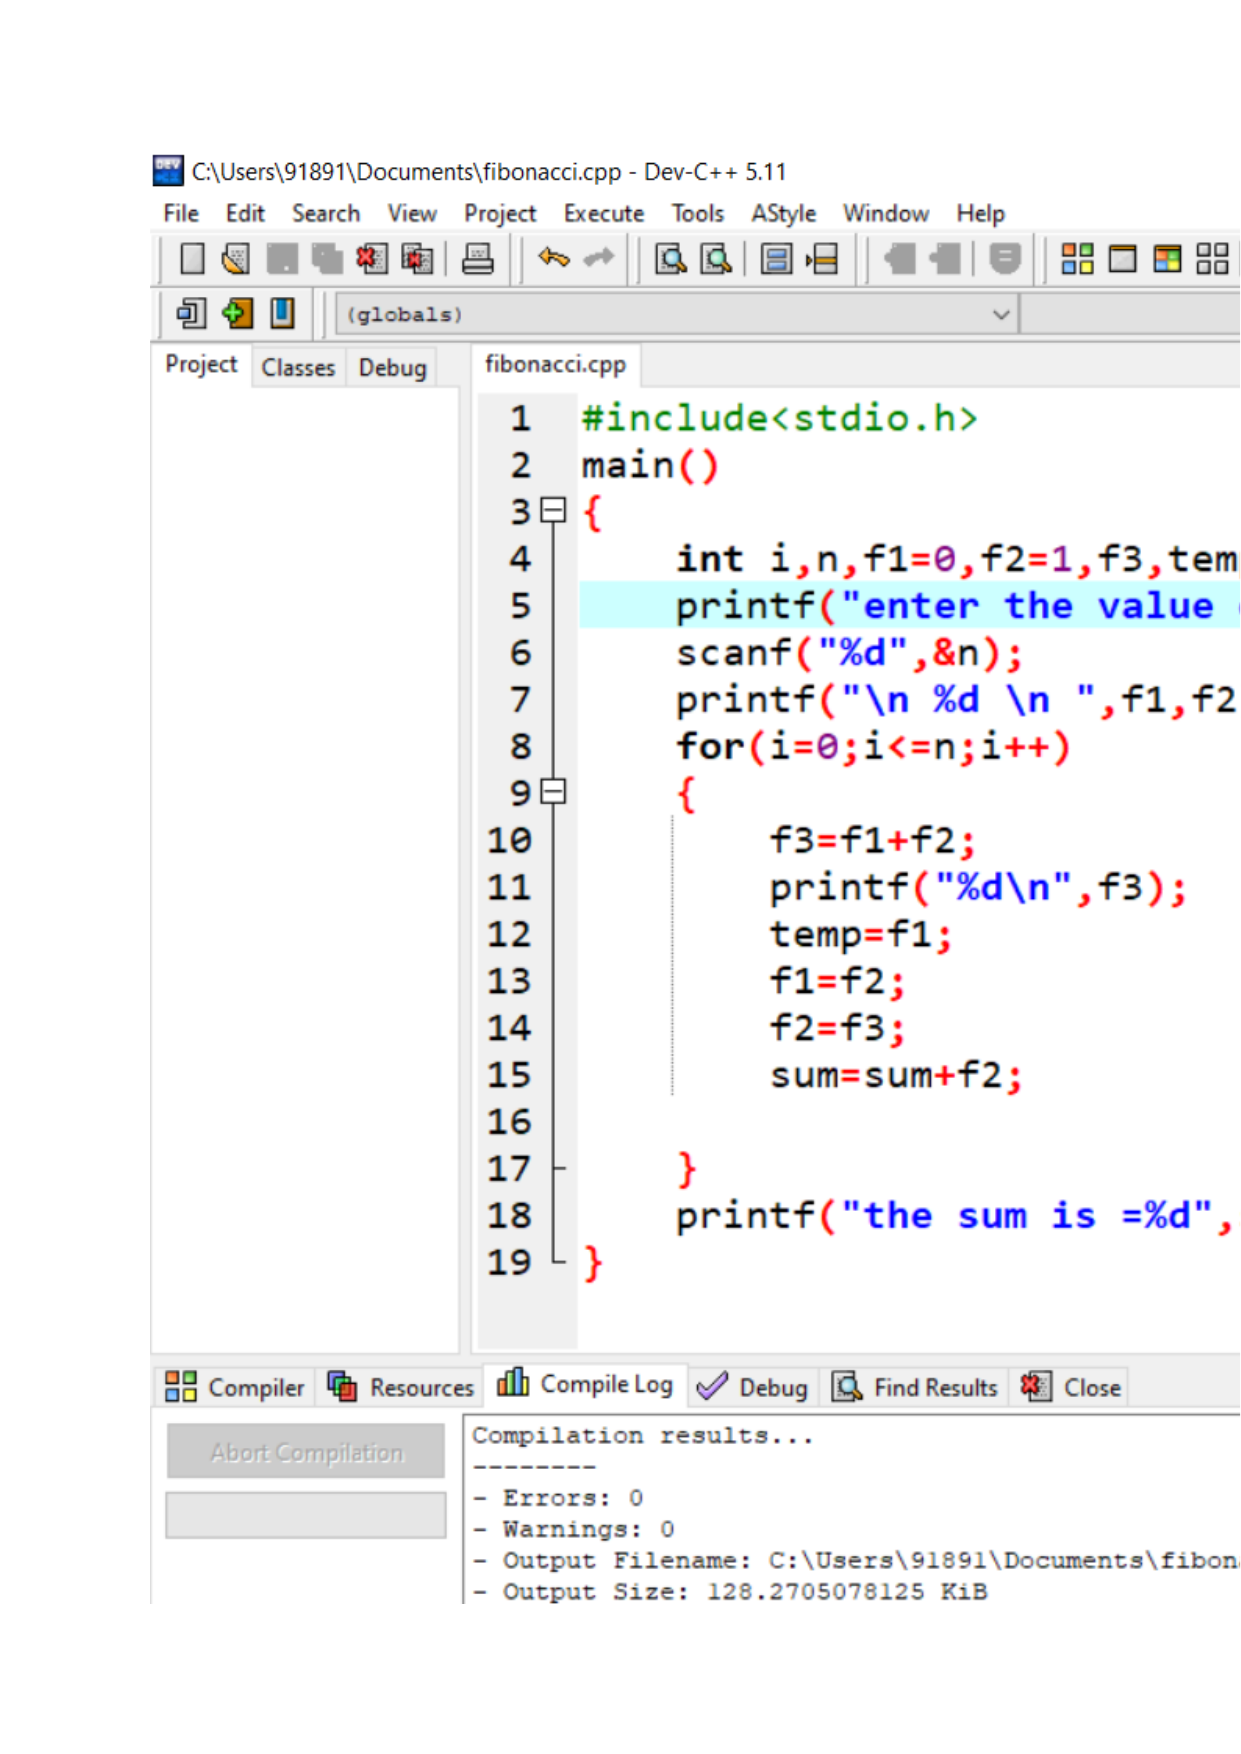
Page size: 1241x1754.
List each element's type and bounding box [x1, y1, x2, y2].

picture [150, 150, 1241, 1604]
